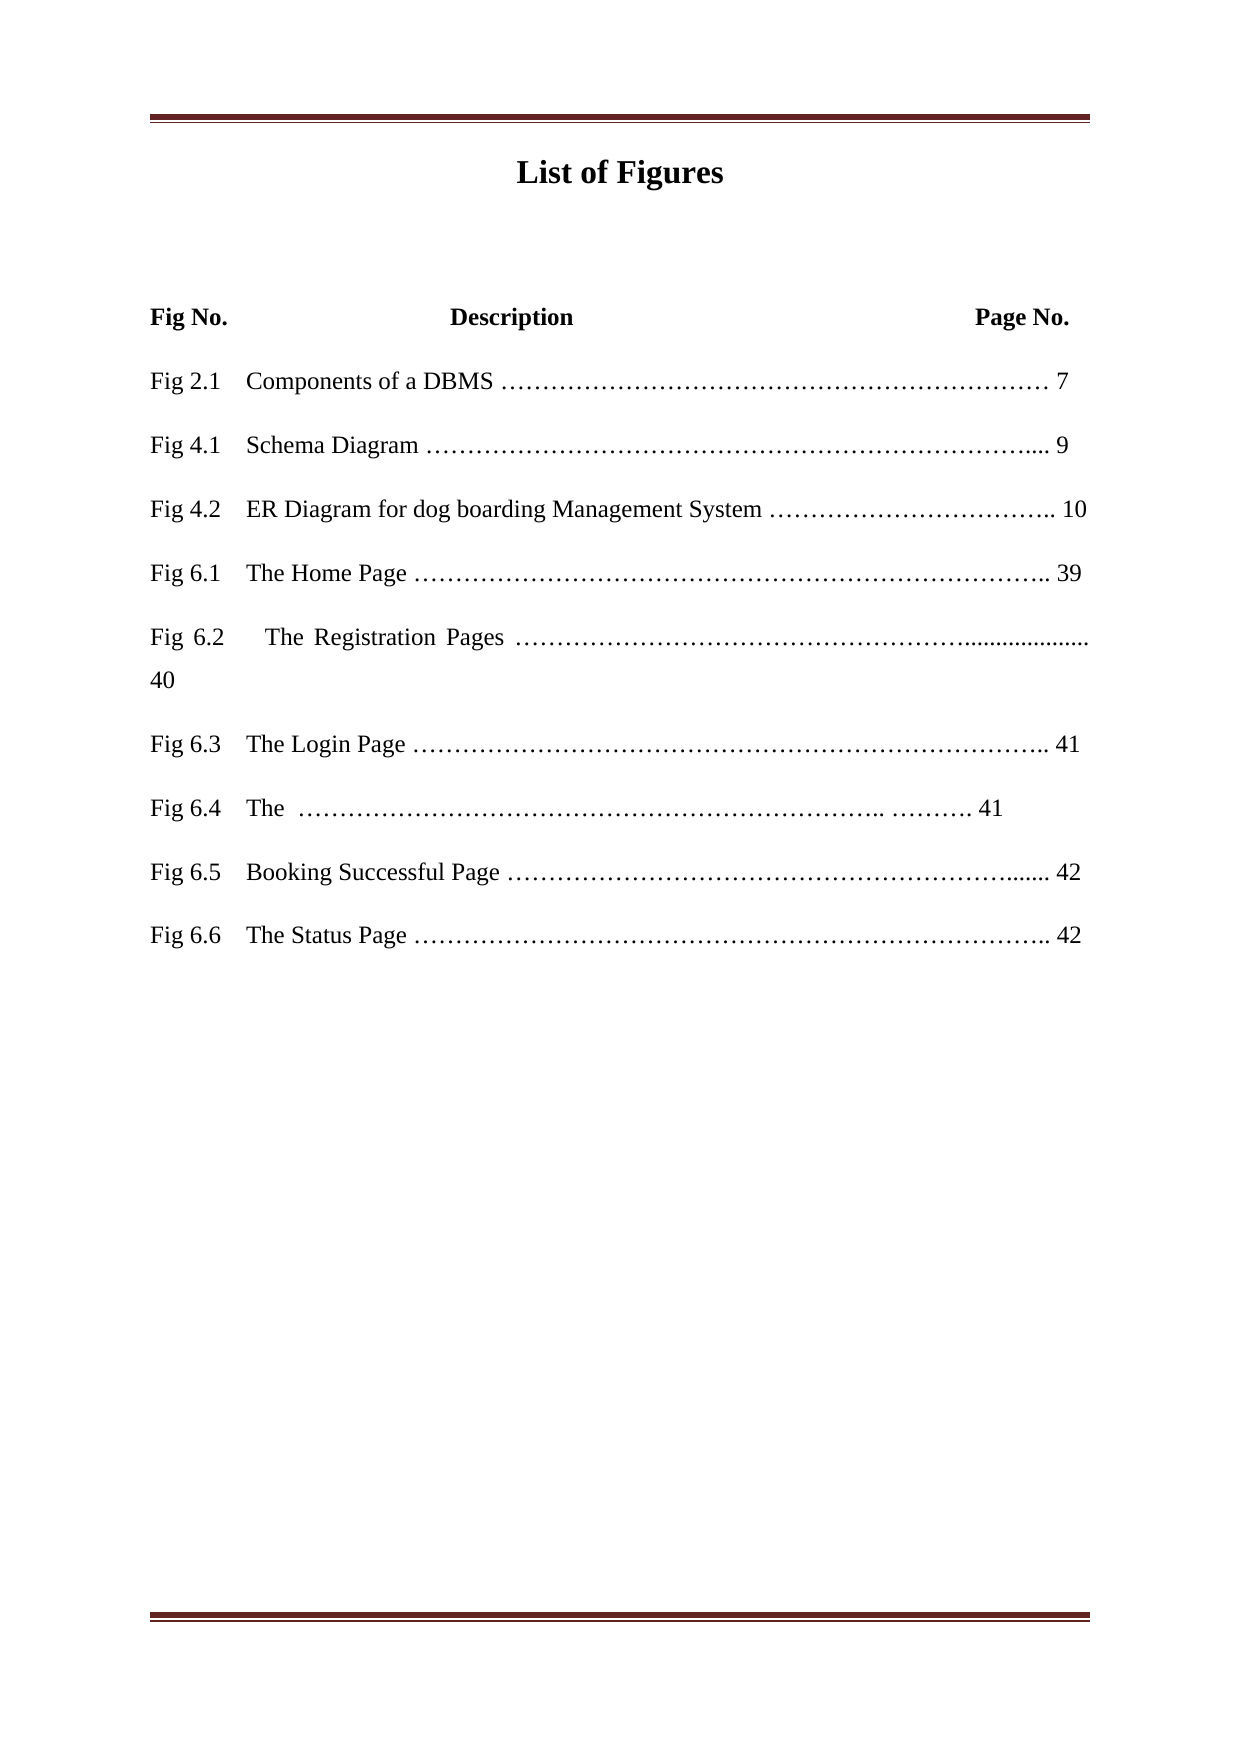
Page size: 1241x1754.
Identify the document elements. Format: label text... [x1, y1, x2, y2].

text Fig 4.1 Schema Diagram ……………………………………………………………….... 9 [150, 430, 1090, 458]
text Fig 6.6 The Status Page ………………………………………………………………….. 42 [150, 921, 1090, 949]
text Fig No. Description Page No. [150, 302, 1090, 331]
text Fig 6.5 Booking Successful Page ……………………………………………………....... 42 [150, 857, 1090, 885]
text Fig 6.1 The Home Page ………………………………………………………………….. 39 [150, 558, 1090, 586]
text Fig 6.3 The Login Page ………………………………………………………………….. 41 [150, 729, 1090, 757]
text Fig 2.1 Components of a DBMS ………………………………………………………… 7 [150, 366, 1090, 394]
text Fig 6.2 The Registration Pages ……………………………………………….................... 40 [150, 622, 1090, 693]
text List of Figures [150, 152, 1090, 191]
text Fig 6.4 The …………………………………………………………….. ………. 41 [150, 793, 1090, 821]
text Fig 4.2 ER Diagram for dog boarding Management System …………………………….. 10 [150, 494, 1090, 522]
